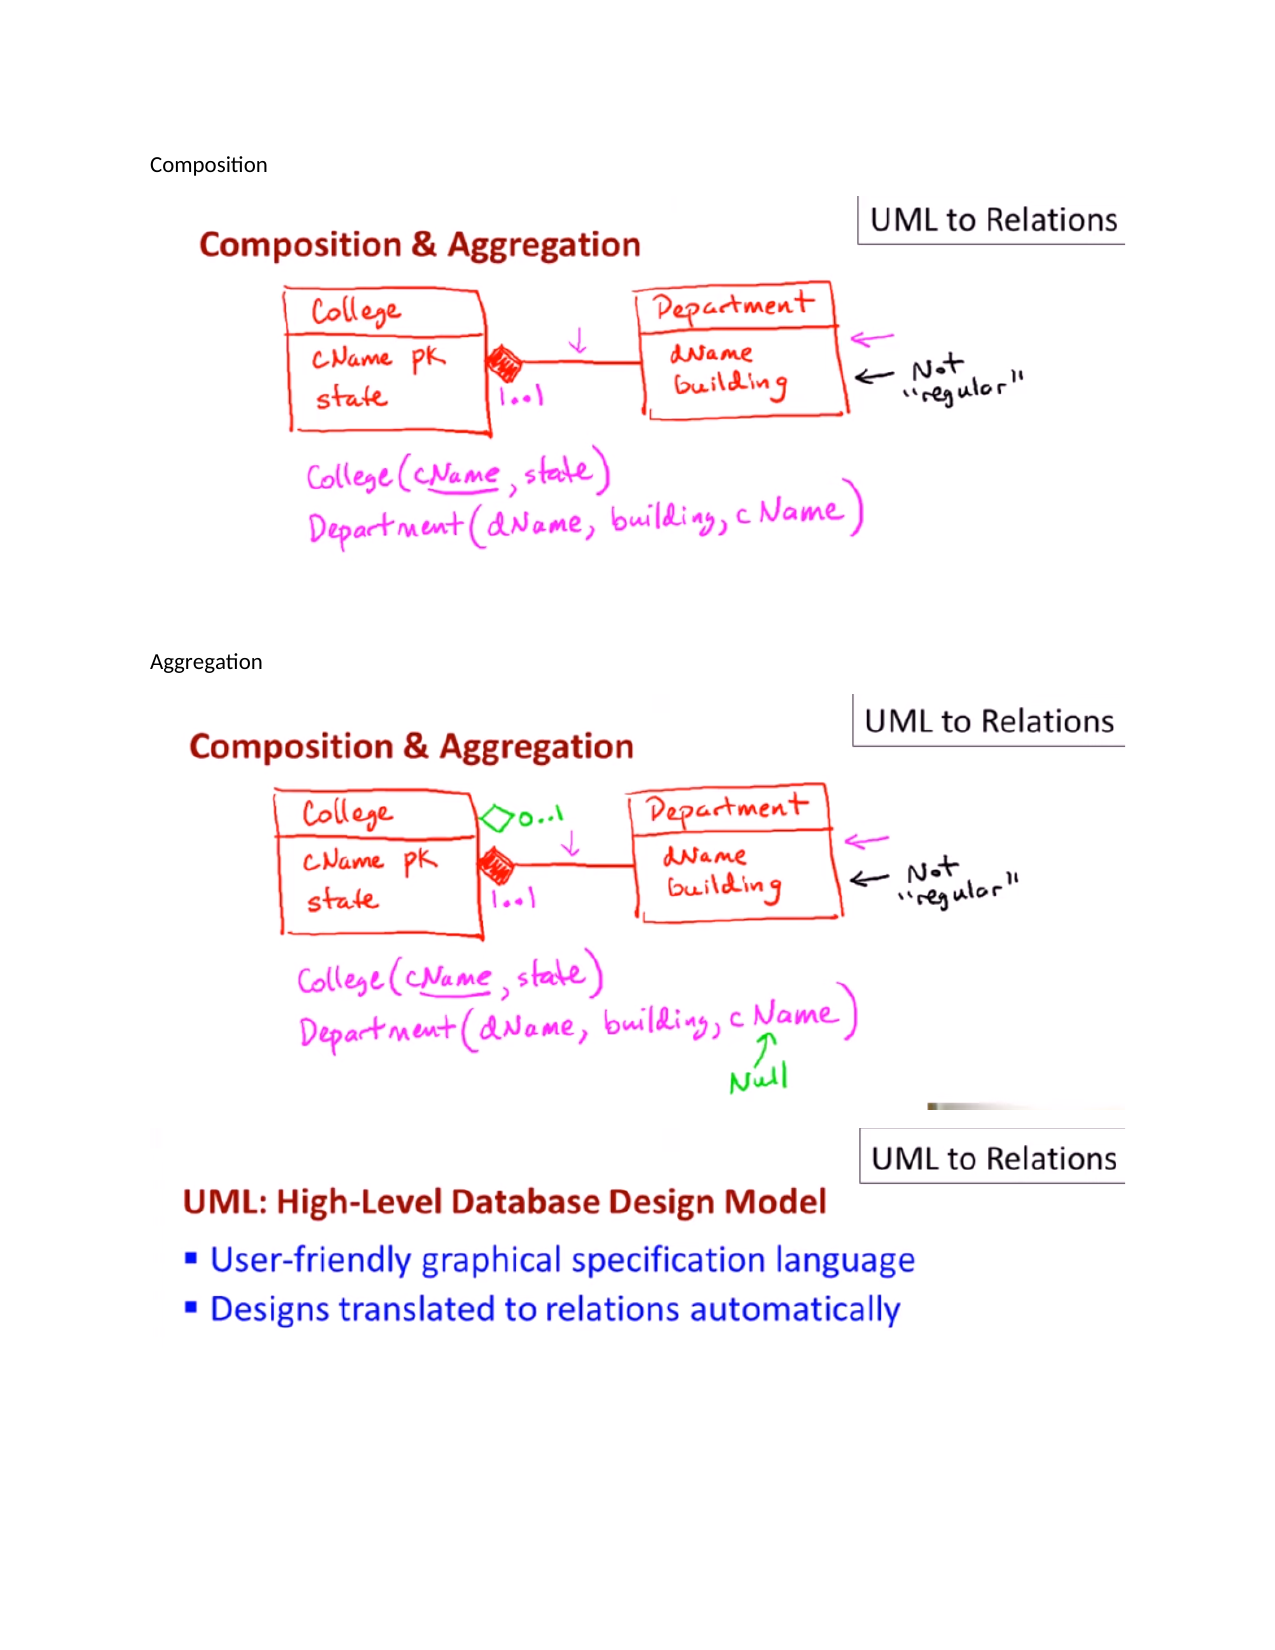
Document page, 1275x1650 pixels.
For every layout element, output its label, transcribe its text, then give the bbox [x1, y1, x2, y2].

picture [150, 694, 1125, 1110]
picture [150, 196, 1125, 582]
text Aggregation [150, 647, 1125, 675]
picture [150, 1128, 1125, 1348]
text Composition [150, 150, 1125, 178]
